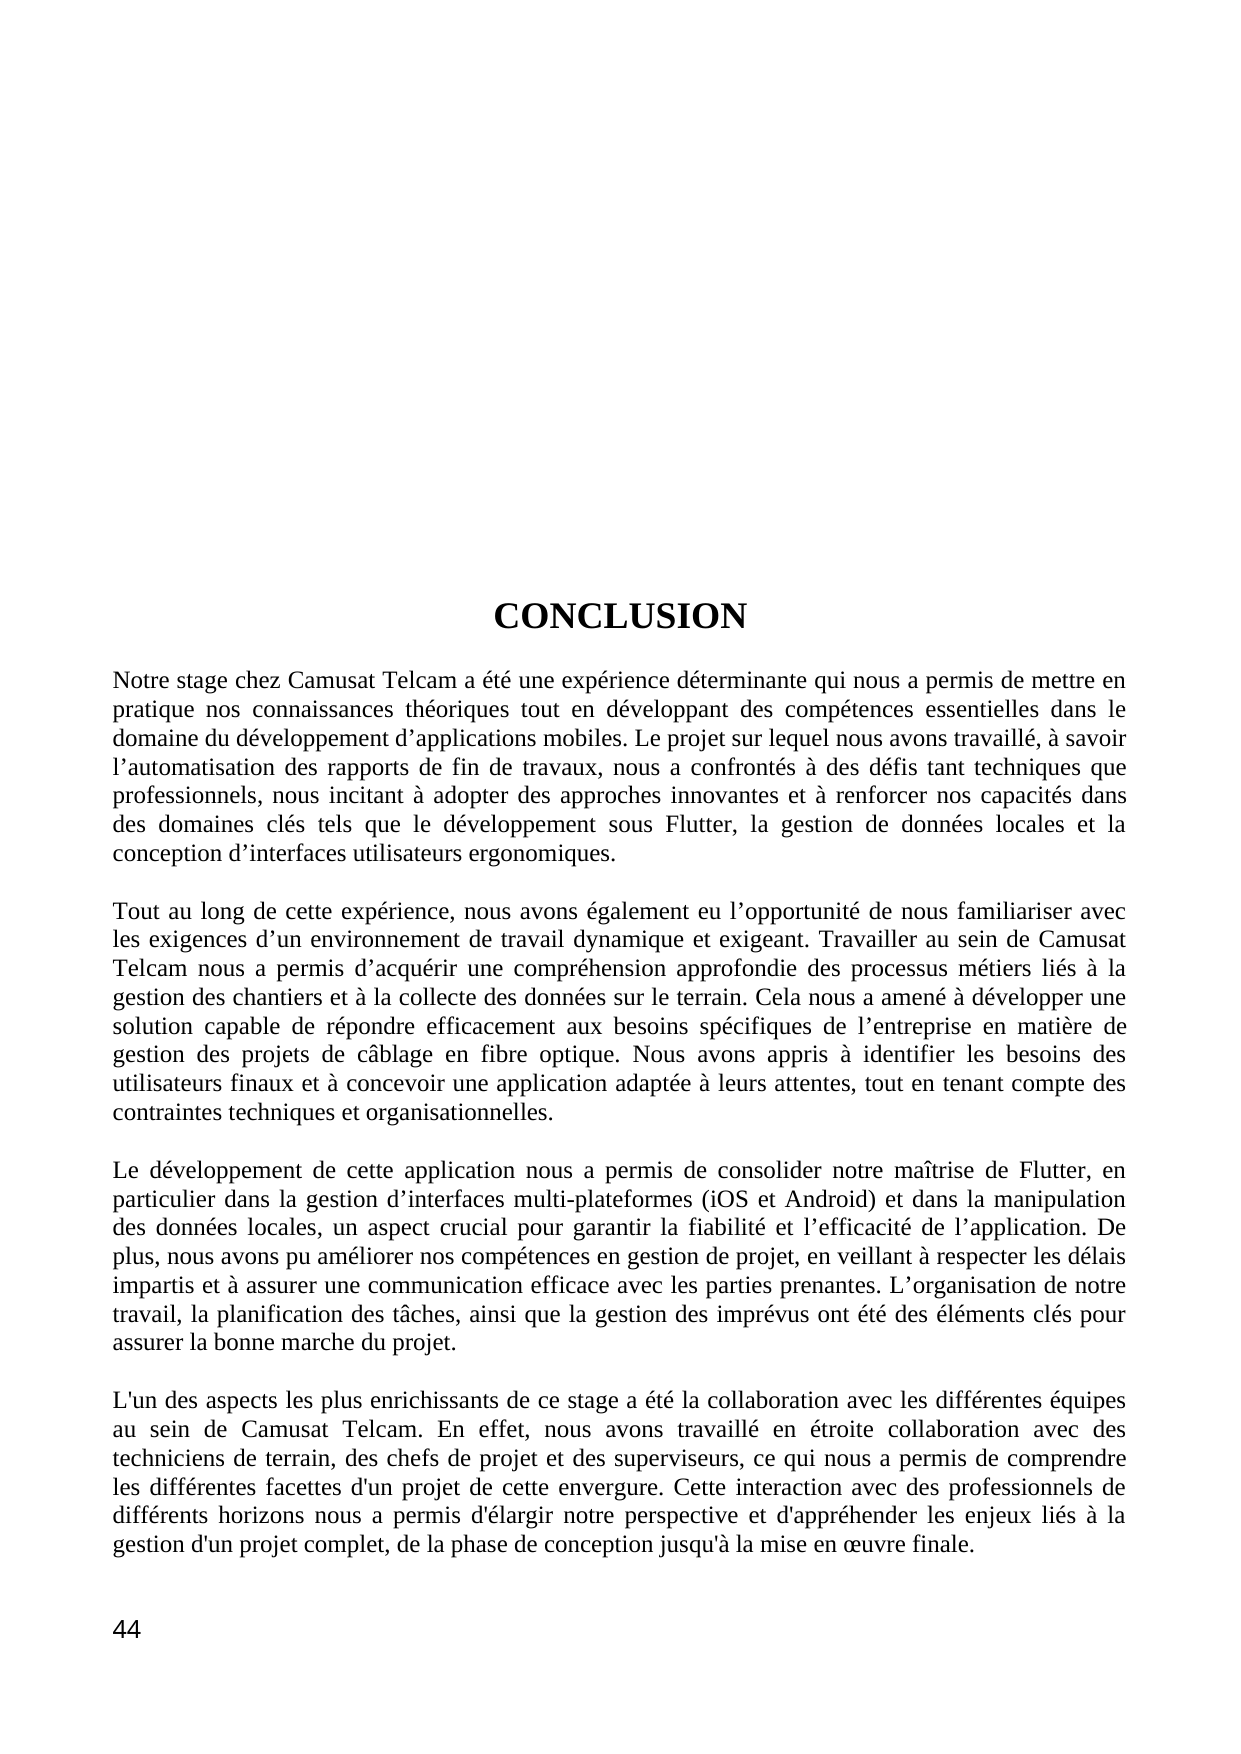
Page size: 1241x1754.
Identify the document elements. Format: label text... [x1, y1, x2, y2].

text Tout au long de cette expérience, nous avons également eu l’opportunité de nous familiariser avec les exigences d’un environnement de travail dynamique et exigeant. Travailler au sein de Camusat Telcam nous a permis d’acquérir une compréhension approfondie des processus métiers liés à la gestion des chantiers et à la collecte des données sur le terrain. Cela nous a amené à développer une solution capable de répondre efficacement aux besoins spécifiques de l’entreprise en matière de gestion des projets de câblage en fibre optique. Nous avons appris à identifier les besoins des utilisateurs finaux et à concevoir une application adaptée à leurs attentes, tout en tenant compte des contraintes techniques et organisationnelles. [112, 896, 1128, 1126]
text Le développement de cette application nous a permis de consolider notre maîtrise de Flutter, en particulier dans la gestion d’interfaces multi-plateformes (iOS et Android) et dans la manipulation des données locales, un aspect crucial pour garantir la fiabilité et l’efficacité de l’application. De plus, nous avons pu améliorer nos compétences en gestion de projet, en veillant à respecter les délais impartis et à assurer une communication efficace avec les parties prenantes. L’organisation de notre travail, la planification des tâches, ainsi que la gestion des imprévus ont été des éléments clés pour assurer la bonne marche du projet. [112, 1155, 1128, 1356]
text L'un des aspects les plus enrichissants de ce stage a été la collaboration avec les différentes équipes au sein de Camusat Telcam. En effet, nous avons travaillé en étroite collaboration avec des techniciens de terrain, des chefs de projet et des superviseurs, ce qui nous a permis de comprendre les différentes facettes d'un projet de cette envergure. Cette interaction avec des professionnels de différents horizons nous a permis d'élargir notre perspective et d'appréhender les enjeux liés à la gestion d'un projet complet, de la phase de conception jusqu'à la mise en œuvre finale. [112, 1385, 1128, 1558]
text Notre stage chez Camusat Telcam a été une expérience déterminante qui nous a permis de mettre en pratique nos connaissances théoriques tout en développant des compétences essentielles dans le domaine du développement d’applications mobiles. Le projet sur lequel nous avons travaillé, à savoir l’automatisation des rapports de fin de travaux, nous a confrontés à des défis tant techniques que professionnels, nous incitant à adopter des approches innovantes et à renforcer nos capacités dans des domaines clés tels que le développement sous Flutter, la gestion de données locales et la conception d’interfaces utilisateurs ergonomiques. [112, 665, 1128, 867]
subtitle CONCLUSION [112, 593, 1128, 636]
